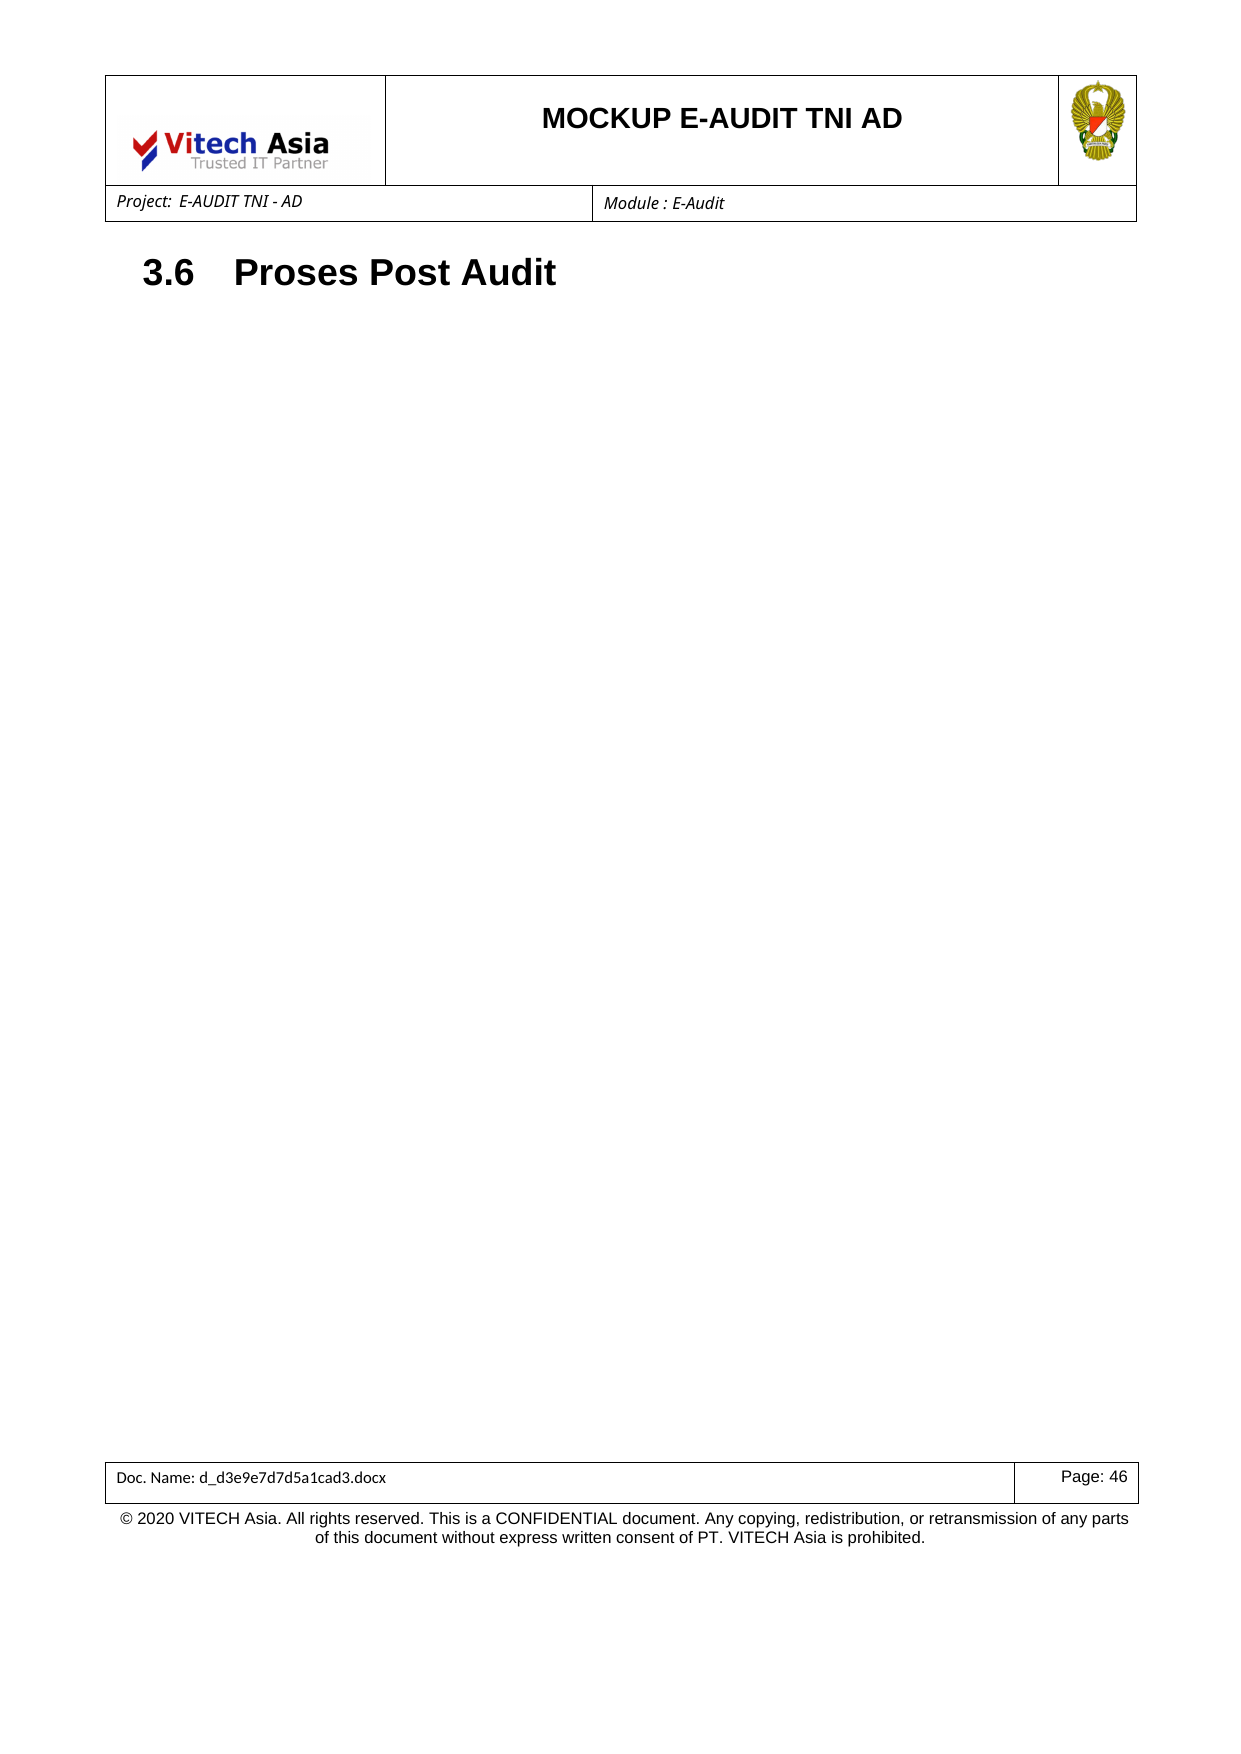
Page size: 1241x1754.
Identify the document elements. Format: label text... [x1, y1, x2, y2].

list Proses Post Audit [142, 250, 1135, 293]
picture [1063, 77, 1132, 164]
picture [116, 115, 372, 185]
